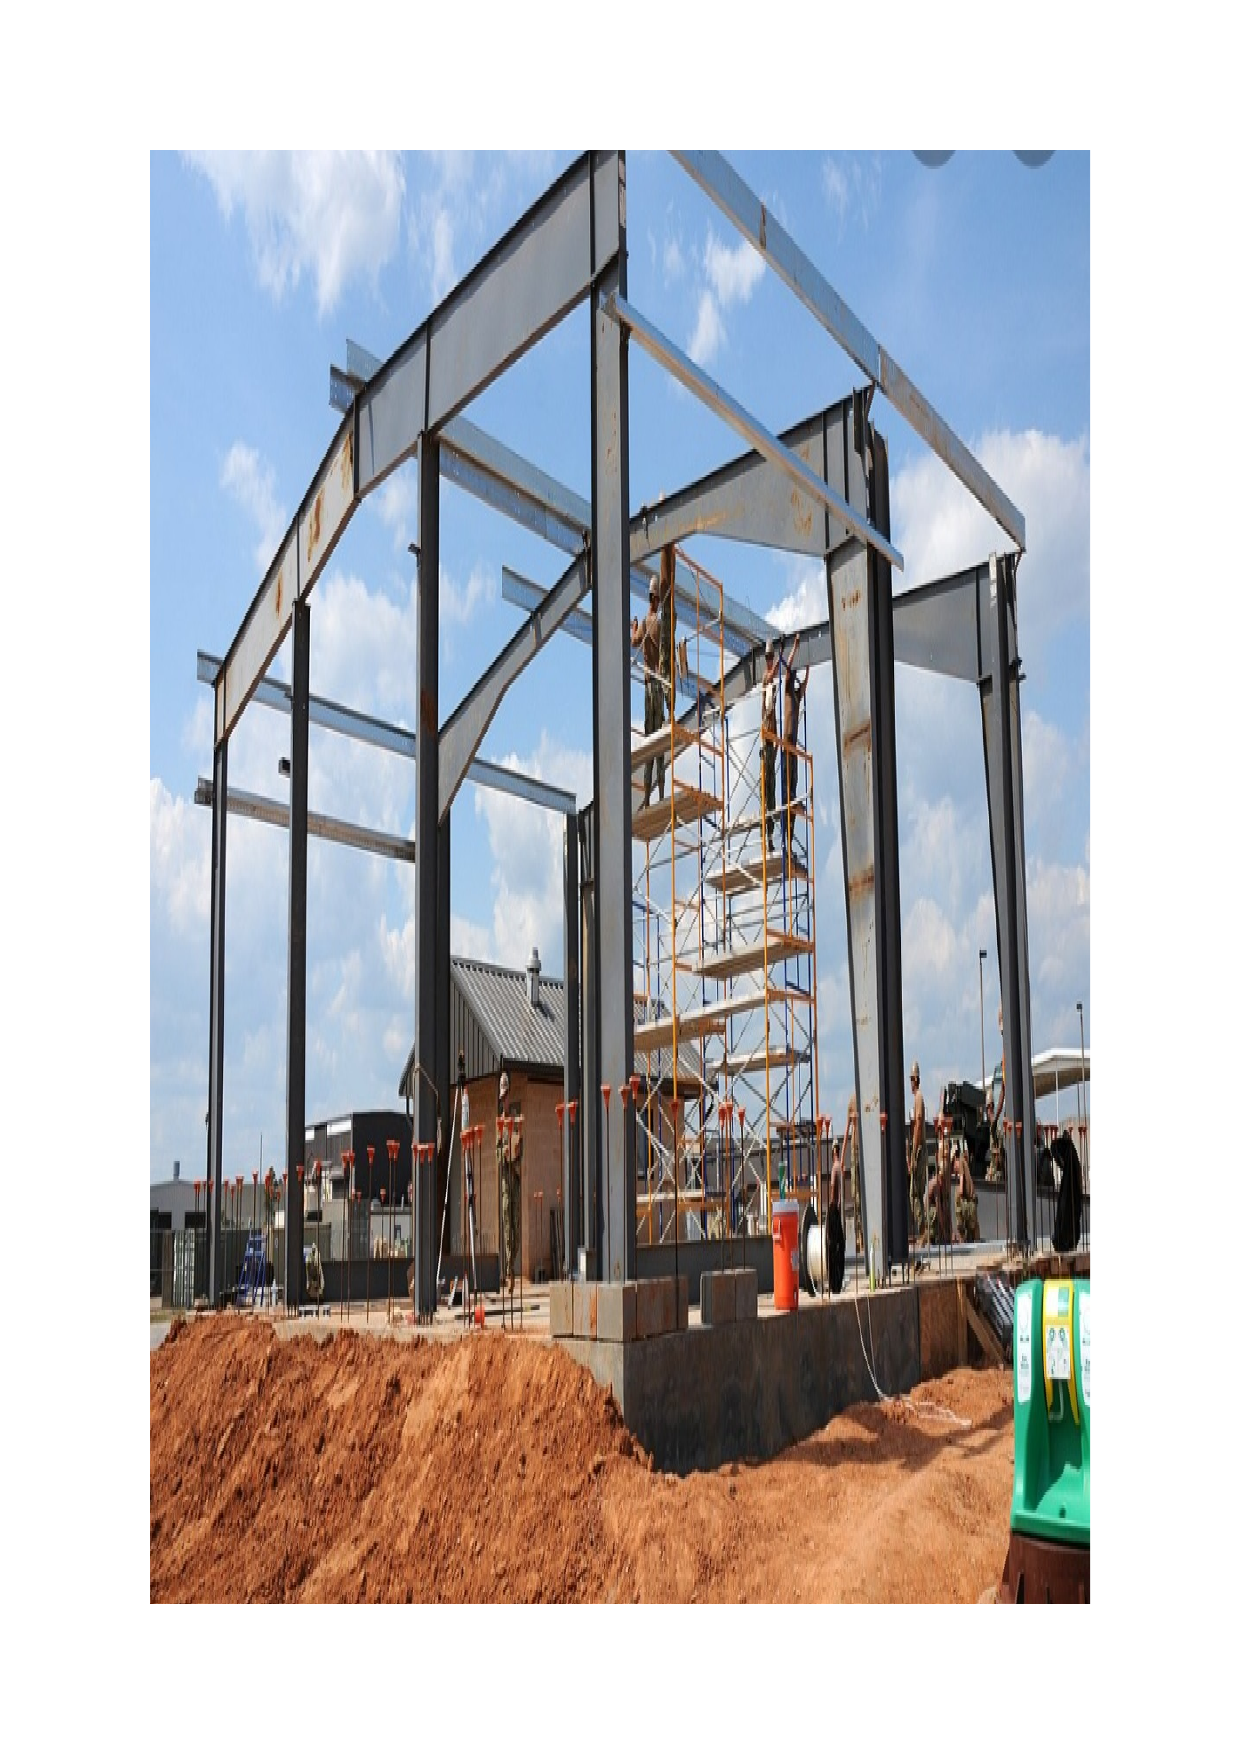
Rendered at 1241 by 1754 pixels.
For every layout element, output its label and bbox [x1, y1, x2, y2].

picture [150, 150, 1091, 1604]
